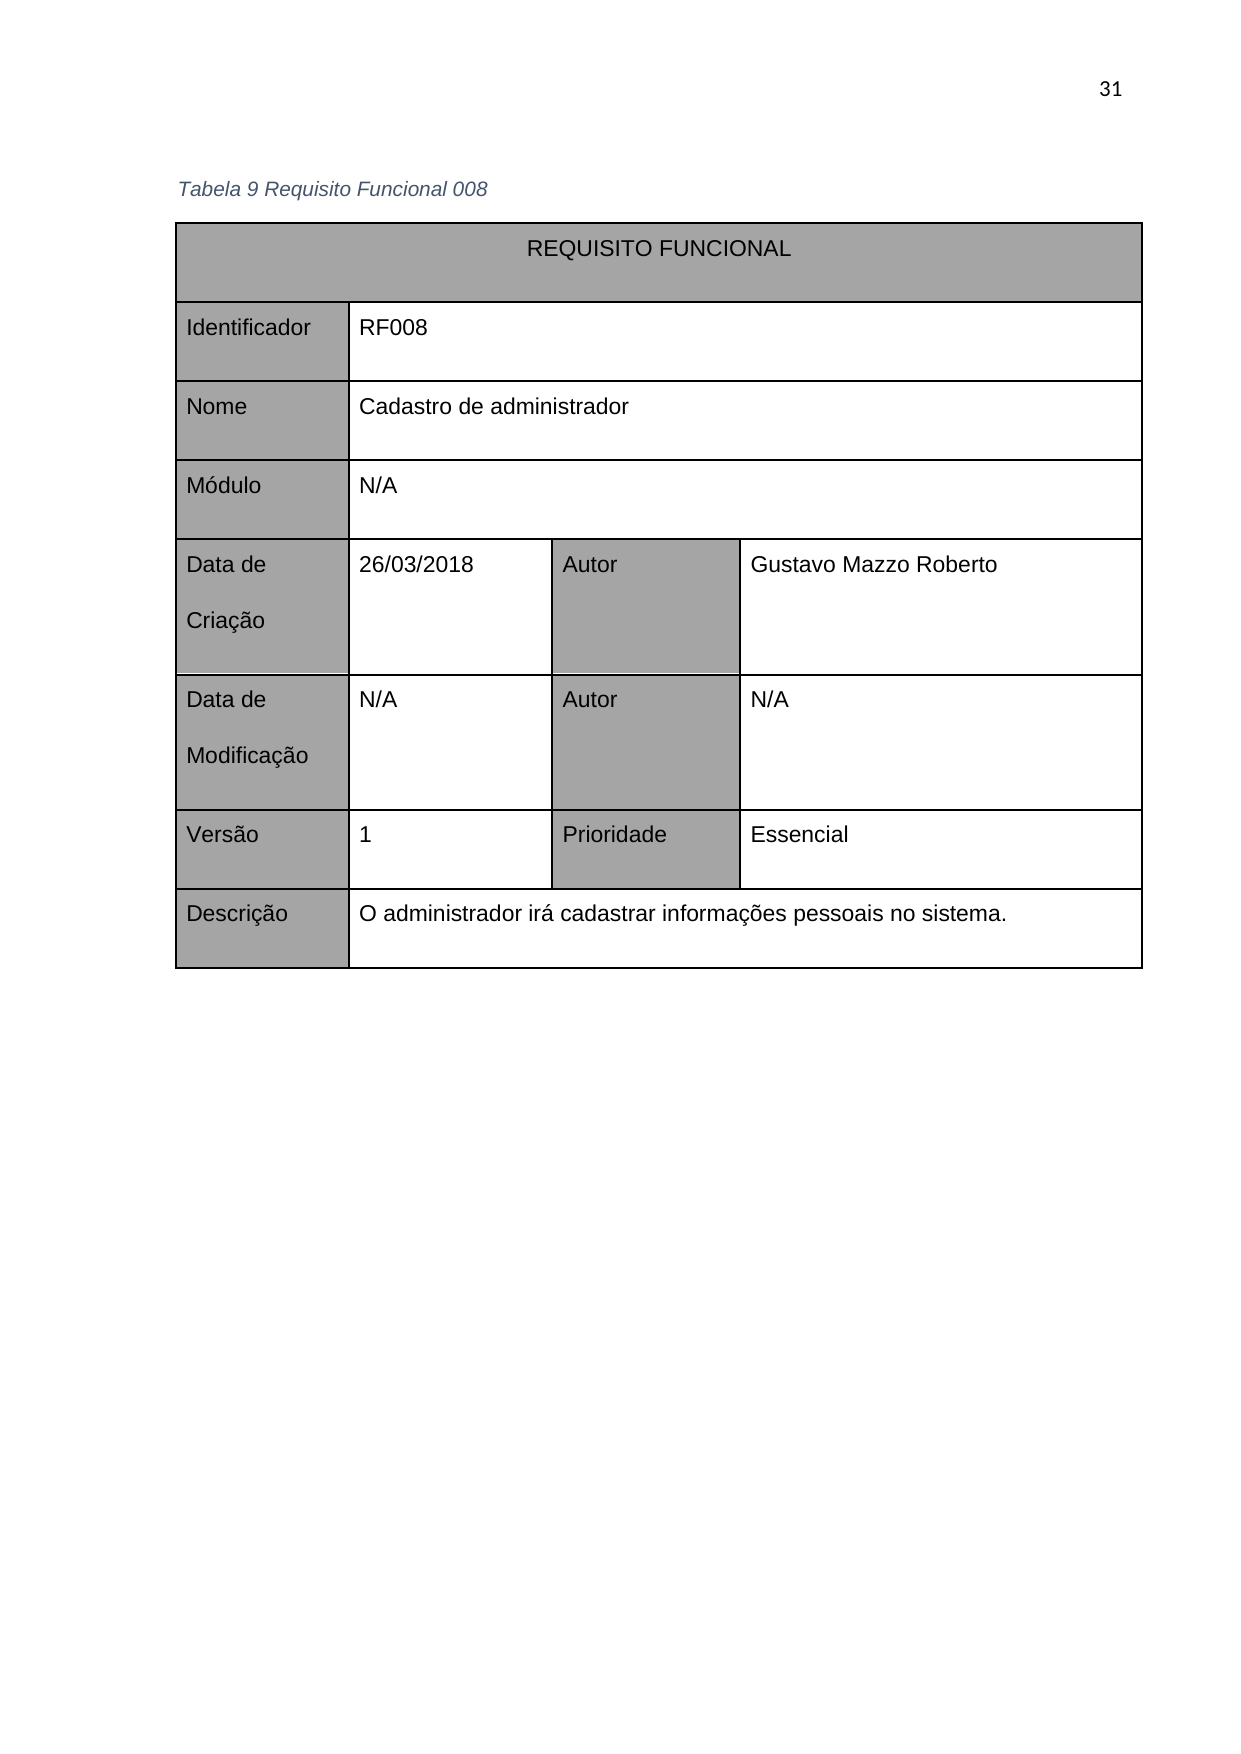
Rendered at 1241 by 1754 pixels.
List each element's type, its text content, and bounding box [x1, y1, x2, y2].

table_cell Data de Modificação [177, 676, 348, 809]
table_cell 1 [350, 811, 551, 888]
table_header REQUISITO FUNCIONAL [177, 224, 1141, 301]
text Tabela 9 Requisito Funcional 008 [177, 177, 1122, 201]
table_cell Versão [177, 811, 348, 888]
table_cell Prioridade [553, 811, 739, 888]
table_cell N/A [350, 461, 1141, 538]
table_cell O administrador irá cadastrar informações pessoais no sistema. [350, 890, 1141, 967]
table_cell Descrição [177, 890, 348, 967]
table_cell Cadastro de administrador [350, 382, 1141, 459]
table_cell Módulo [177, 461, 348, 538]
table_cell Data de Criação [177, 540, 348, 673]
table_cell Autor [553, 676, 739, 809]
table_cell 26/03/2018 [350, 540, 551, 673]
table_cell N/A [350, 676, 551, 809]
table_cell Gustavo Mazzo Roberto [741, 540, 1141, 673]
table_cell Identificador [177, 303, 348, 380]
table_cell Autor [553, 540, 739, 673]
table_cell N/A [741, 676, 1141, 809]
table_cell RF008 [350, 303, 1141, 380]
table_cell Essencial [741, 811, 1141, 888]
table_cell Nome [177, 382, 348, 459]
